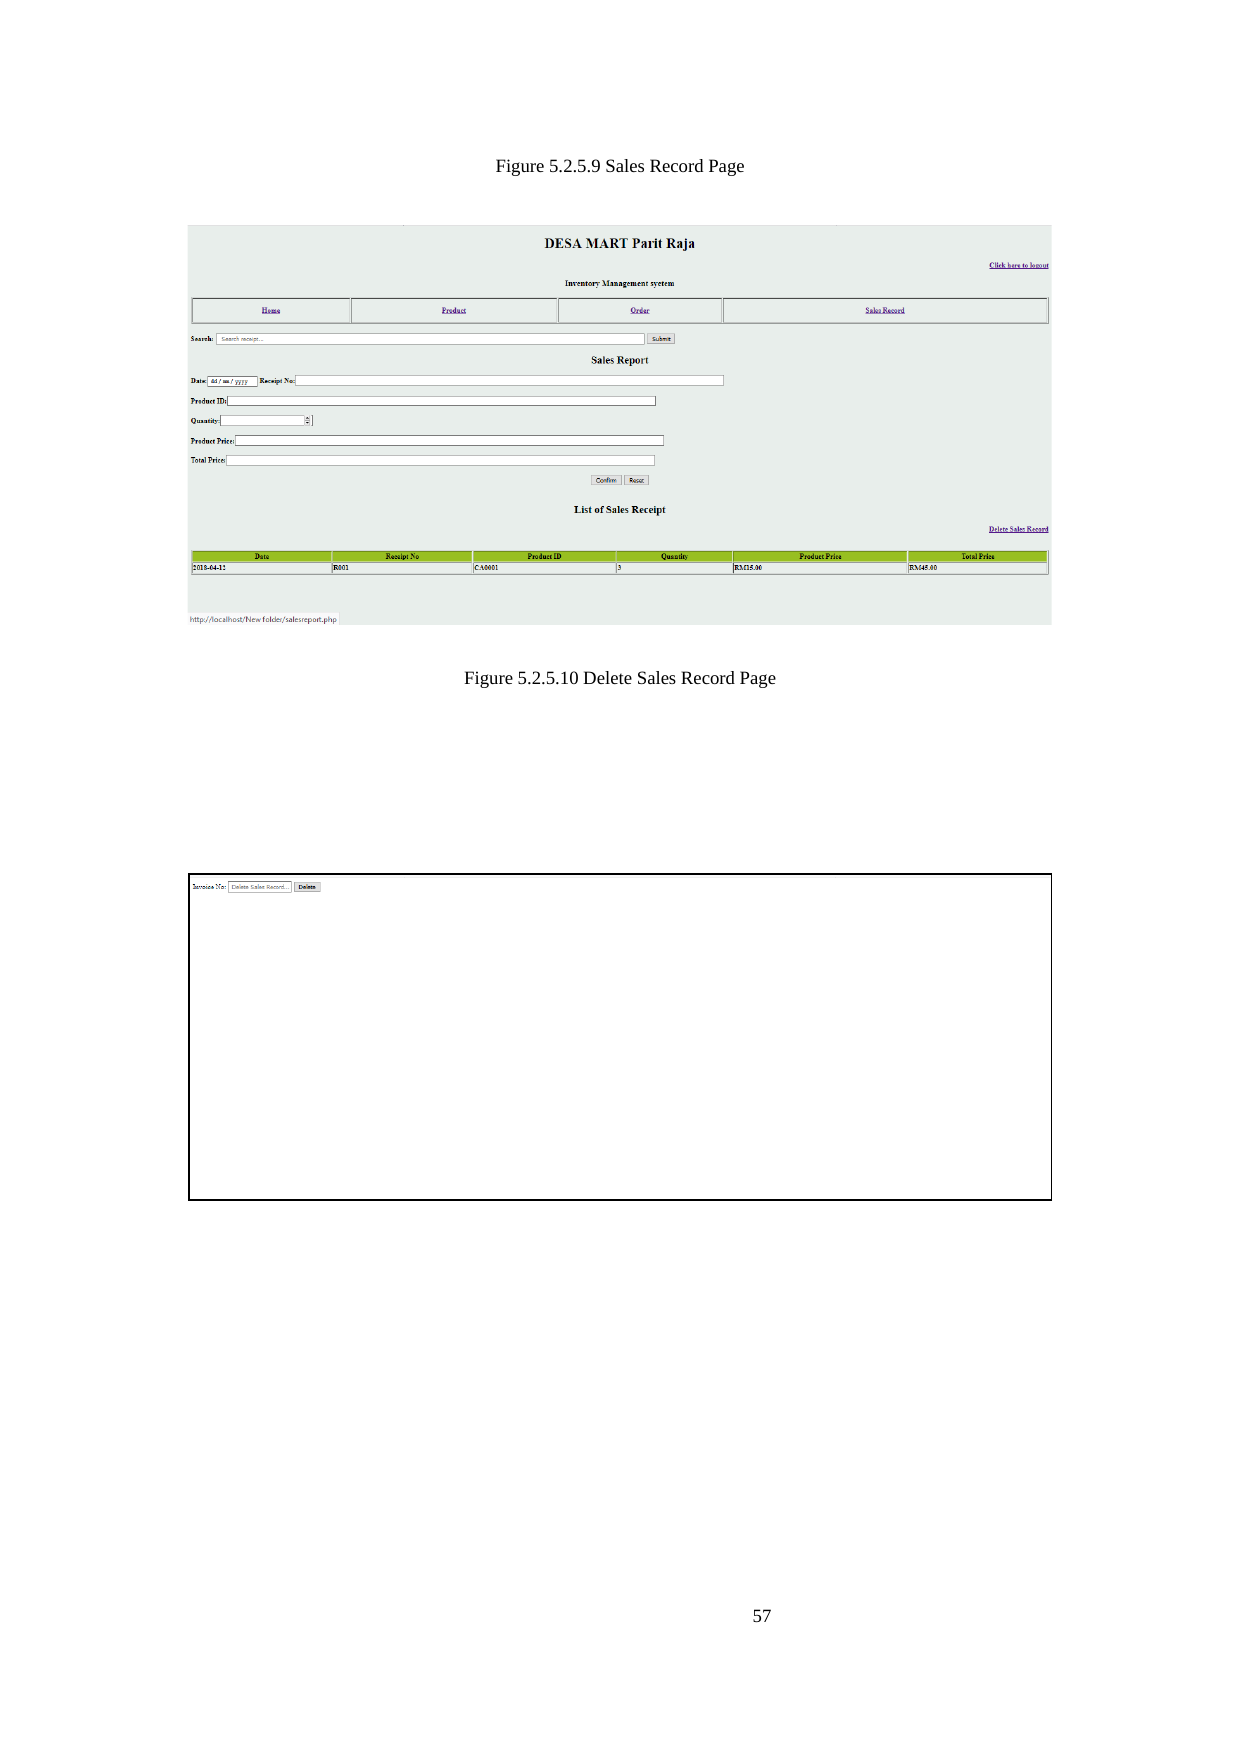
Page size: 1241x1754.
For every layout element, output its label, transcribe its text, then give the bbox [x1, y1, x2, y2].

picture [190, 875, 1051, 1199]
text Figure 5.2.5.9 Sales Record Page [187, 150, 1053, 182]
picture [187, 225, 1052, 625]
